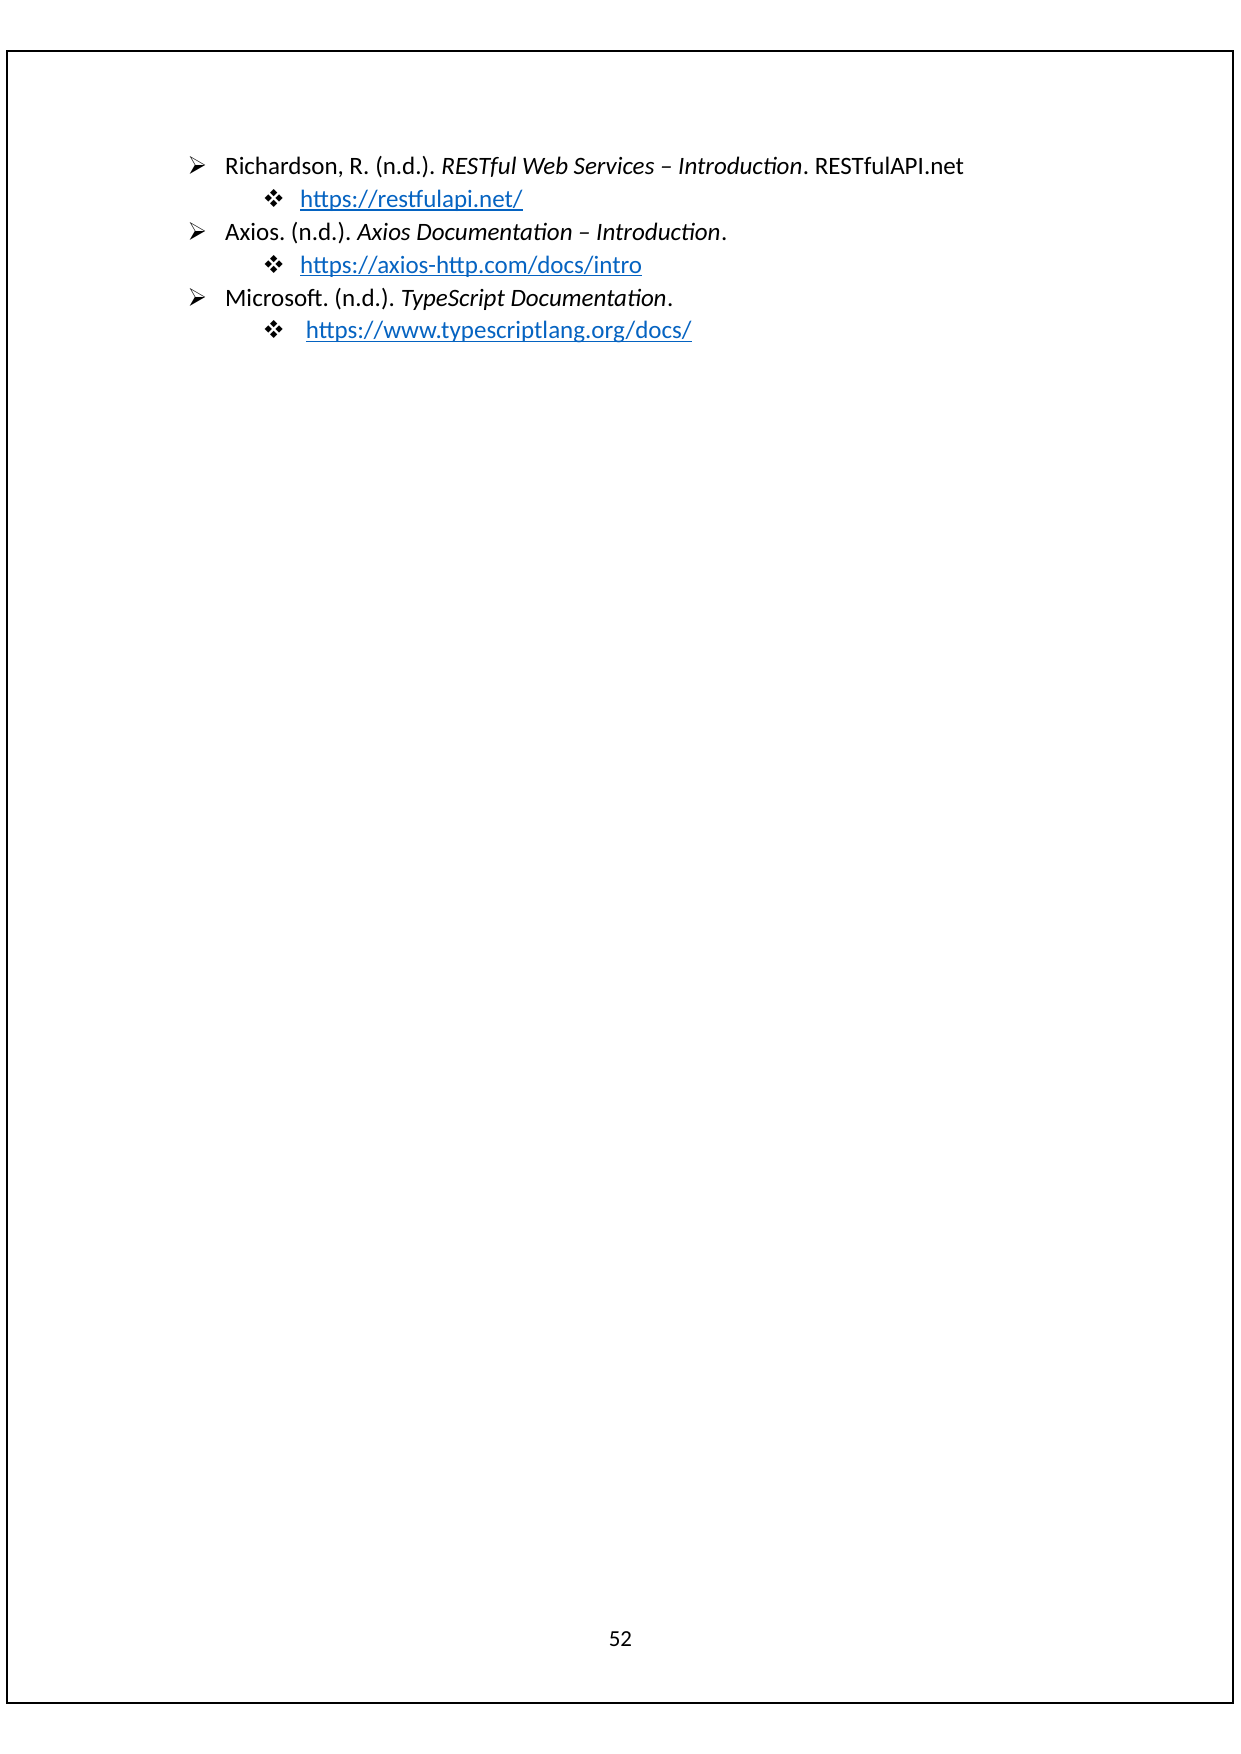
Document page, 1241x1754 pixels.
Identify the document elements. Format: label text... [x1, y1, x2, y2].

list https://www.typescriptlang.org/docs/ [262, 314, 1090, 345]
list Richardson, R. (n.d.). RESTful Web Services – Introduction. RESTfulAPI.net [187, 150, 1090, 181]
list Microsoft. (n.d.). TypeScript Documentation. [187, 282, 1090, 312]
list https://restfulapi.net/ [262, 183, 1090, 213]
list https://axios-http.com/docs/intro [262, 249, 1090, 279]
list Axios. (n.d.). Axios Documentation – Introduction. [187, 216, 1090, 246]
